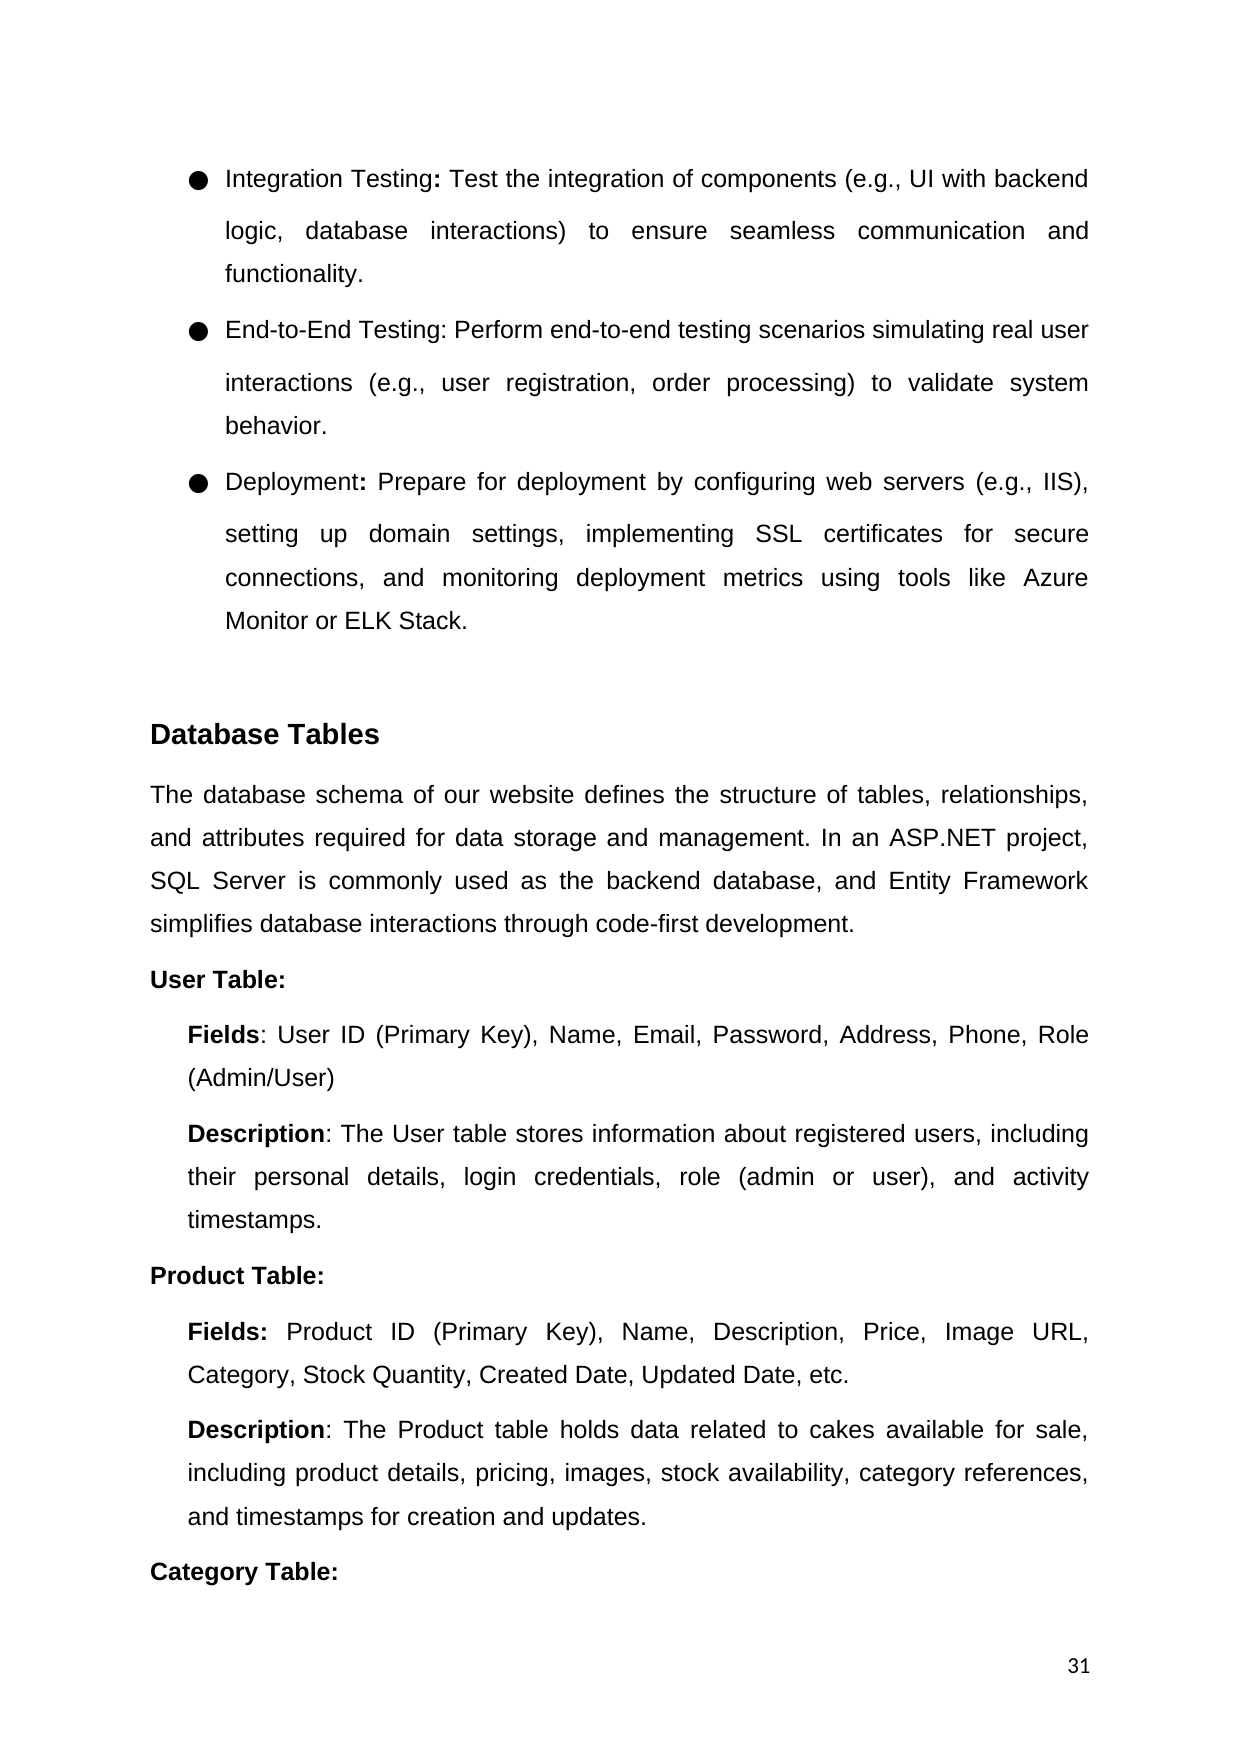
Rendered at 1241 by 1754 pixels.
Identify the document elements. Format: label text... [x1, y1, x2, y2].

list Deployment: Prepare for deployment by configuring web servers (e.g., IIS), setting up domain settings, implementing SSL certificates for secure connections, and monitoring deployment metrics using tools like Azure Monitor or ELK Stack. [187, 454, 1090, 634]
text The database schema of our website defines the structure of tables, relationships, and attributes required for data storage and management. In an ASP.NET project, SQL Server is commonly used as the backend database, and Entity Framework simplifies database interactions through code-first development. [150, 780, 1090, 938]
list End-to-End Testing: Perform end-to-end testing scenarios simulating real user interactions (e.g., user registration, order processing) to validate system behavior. [187, 302, 1090, 439]
list Integration Testing: Test the integration of components (e.g., UI with backend logic, database interactions) to ensure seamless communication and functionality. [187, 150, 1090, 287]
text Product Table: [150, 1261, 1090, 1290]
text Category Table: [150, 1557, 1090, 1586]
text Description: The Product table holds data related to cakes available for sale, including product details, pricing, images, stock availability, category references, and timestamps for creation and updates. [187, 1415, 1090, 1530]
text User Table: [150, 965, 1090, 993]
text Description: The User table stores information about registered users, including their personal details, login credentials, role (admin or user), and activity timestamps. [187, 1119, 1090, 1234]
text Fields: User ID (Primary Key), Name, Email, Password, Address, Phone, Role (Admin/User) [187, 1020, 1090, 1092]
text Fields: Product ID (Primary Key), Name, Description, Price, Image URL, Category, Stock Quantity, Created Date, Updated Date, etc. [187, 1317, 1090, 1388]
text Database Tables [150, 717, 1090, 750]
